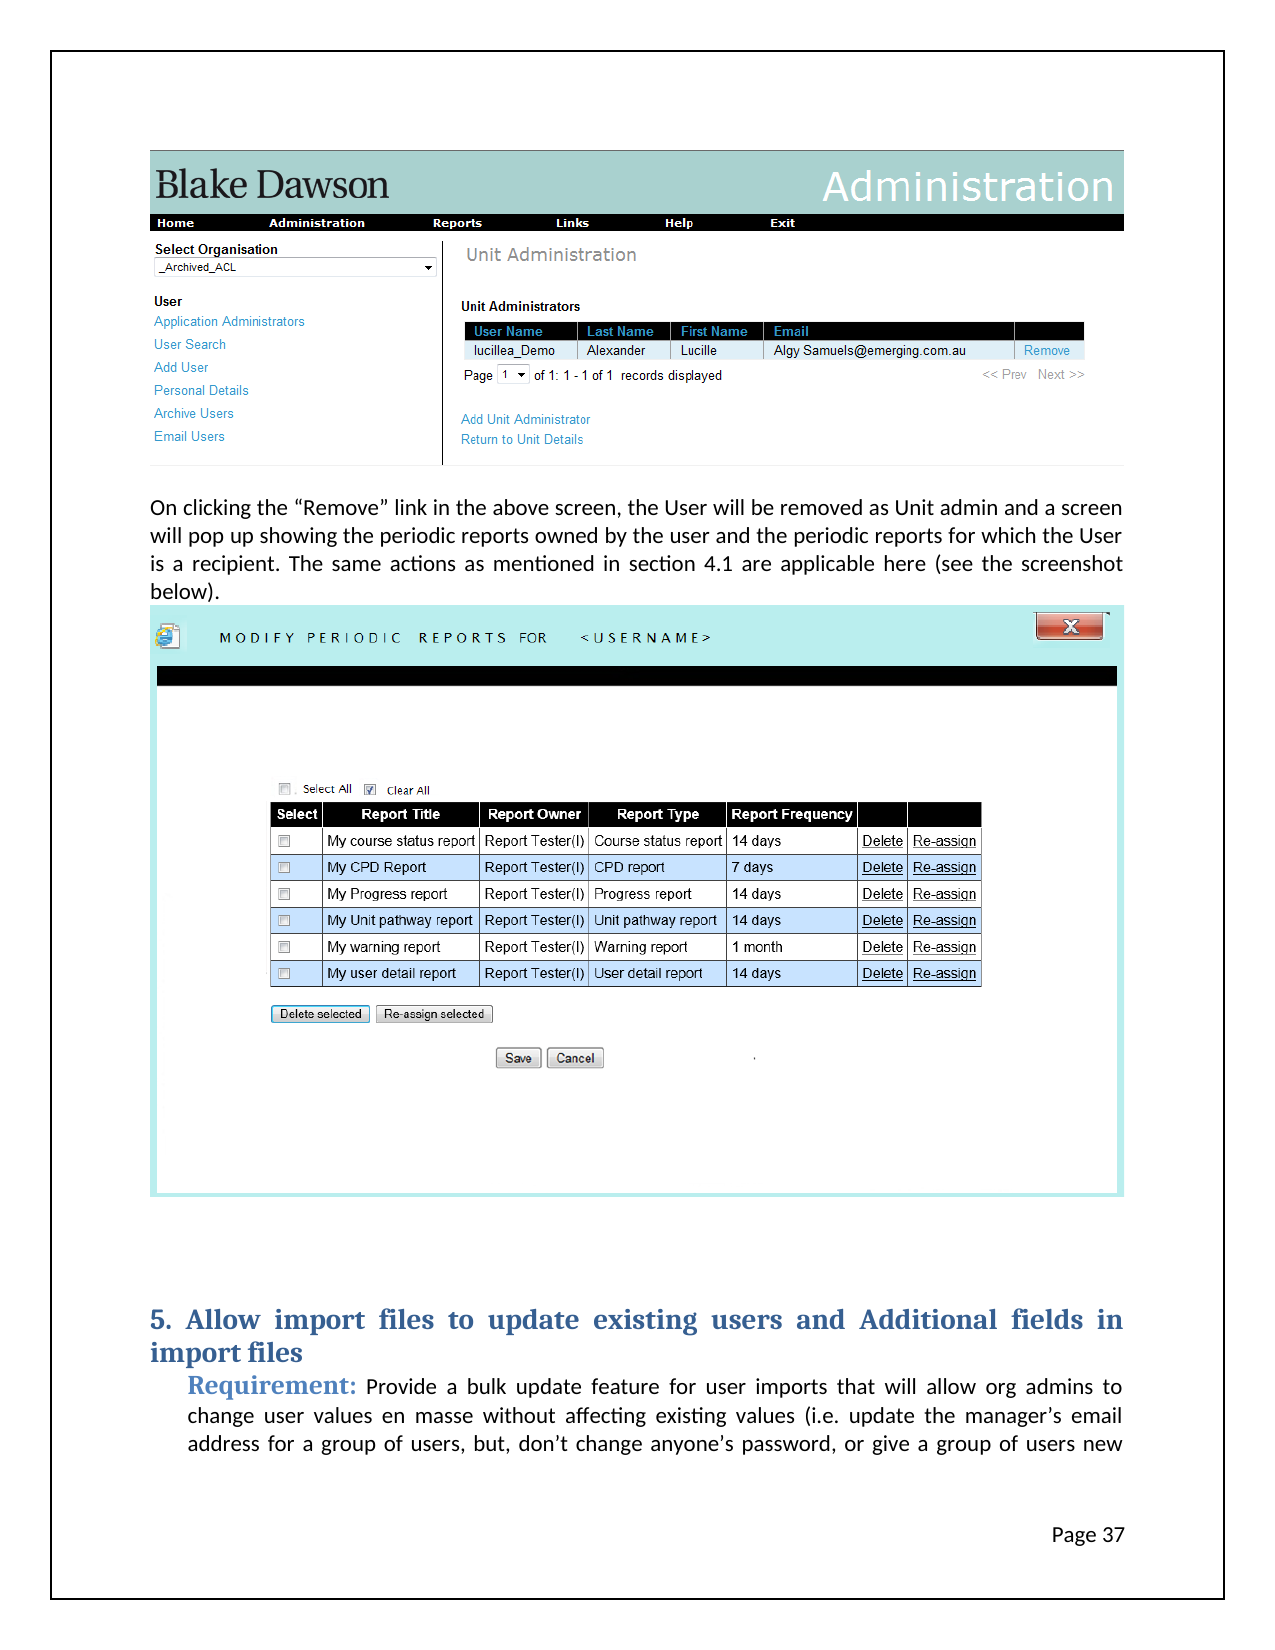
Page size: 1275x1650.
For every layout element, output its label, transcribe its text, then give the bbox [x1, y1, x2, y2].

picture [150, 150, 1124, 466]
text On clicking the “Remove” link in the above screen, the User will be removed as Unit admin and a screen will pop up showing the periodic reports owned by the user and the periodic reports for which the User is a recipient. The same actions as mentioned in section 4.1 are applicable here (see the screenshot below). [150, 493, 1125, 605]
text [187, 1370, 1125, 1457]
subtitle 5. Allow import files to update existing users and Additional fields in import files [150, 1303, 1125, 1370]
picture [150, 605, 1125, 1197]
